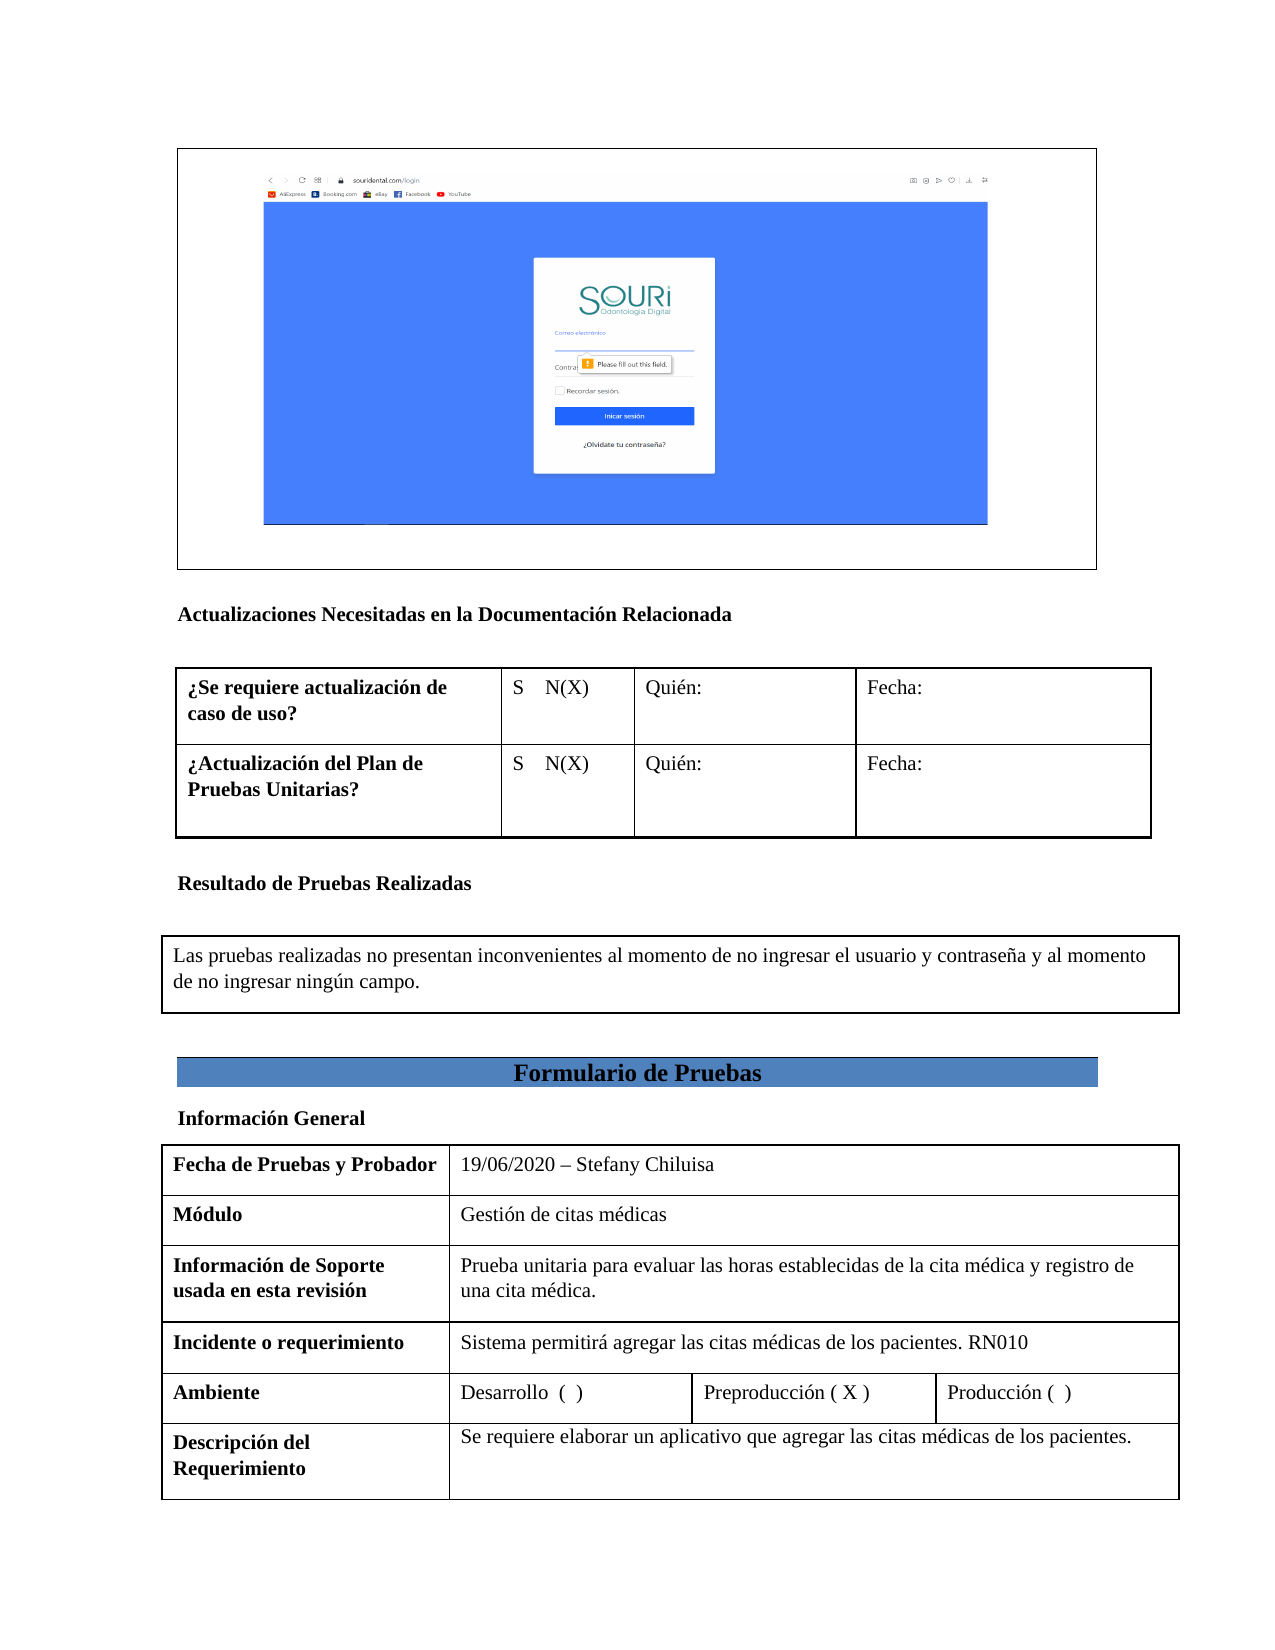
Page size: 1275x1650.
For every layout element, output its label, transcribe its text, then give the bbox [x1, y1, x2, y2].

table_cell ¿Actualización del Plan de Pruebas Unitarias? [177, 745, 501, 836]
text Formulario de Pruebas [177, 1058, 1098, 1087]
table_header Fecha de Pruebas y Probador [163, 1146, 449, 1195]
picture [263, 174, 988, 525]
table_header S N(X) [502, 669, 634, 744]
table_header Fecha: [857, 669, 1150, 744]
text Actualizaciones Necesitadas en la Documentación Relacionada [177, 602, 1098, 626]
table_cell S N(X) [502, 745, 634, 836]
table_cell Información de Soporte usada en esta revisión [163, 1246, 449, 1321]
table_cell Descripción del Requerimiento [163, 1424, 449, 1498]
table_cell Módulo [163, 1196, 449, 1245]
table_cell Prueba unitaria para evaluar las horas establecidas de la cita médica y registro de una cita médica. [450, 1246, 1178, 1321]
table_cell Preproducción ( X ) [693, 1374, 935, 1422]
table_header 19/06/2020 – Stefany Chiluisa [450, 1146, 1178, 1195]
table_cell Se requiere elaborar un aplicativo que agregar las citas médicas de los pacientes. [450, 1424, 1178, 1498]
table_cell Sistema permitirá agregar las citas médicas de los pacientes. RN010 [450, 1323, 1178, 1372]
table_cell Gestión de citas médicas [450, 1196, 1178, 1245]
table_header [178, 149, 1096, 569]
table_cell Producción ( ) [937, 1374, 1178, 1422]
table_header Quién: [635, 669, 855, 744]
table_cell Fecha: [857, 745, 1150, 836]
text Resultado de Pruebas Realizadas [177, 871, 1098, 895]
text Información General [177, 1106, 1098, 1129]
table_cell Ambiente [163, 1374, 449, 1422]
table_cell Incidente o requerimiento [163, 1323, 449, 1372]
table_cell Desarrollo ( ) [450, 1374, 691, 1422]
table_header Las pruebas realizadas no presentan inconvenientes al momento de no ingresar el usuario y contraseña y al momento de no ingresar ningún campo. [163, 937, 1178, 1012]
table_header ¿Se requiere actualización de caso de uso? [177, 669, 501, 744]
table_cell Quién: [635, 745, 855, 836]
